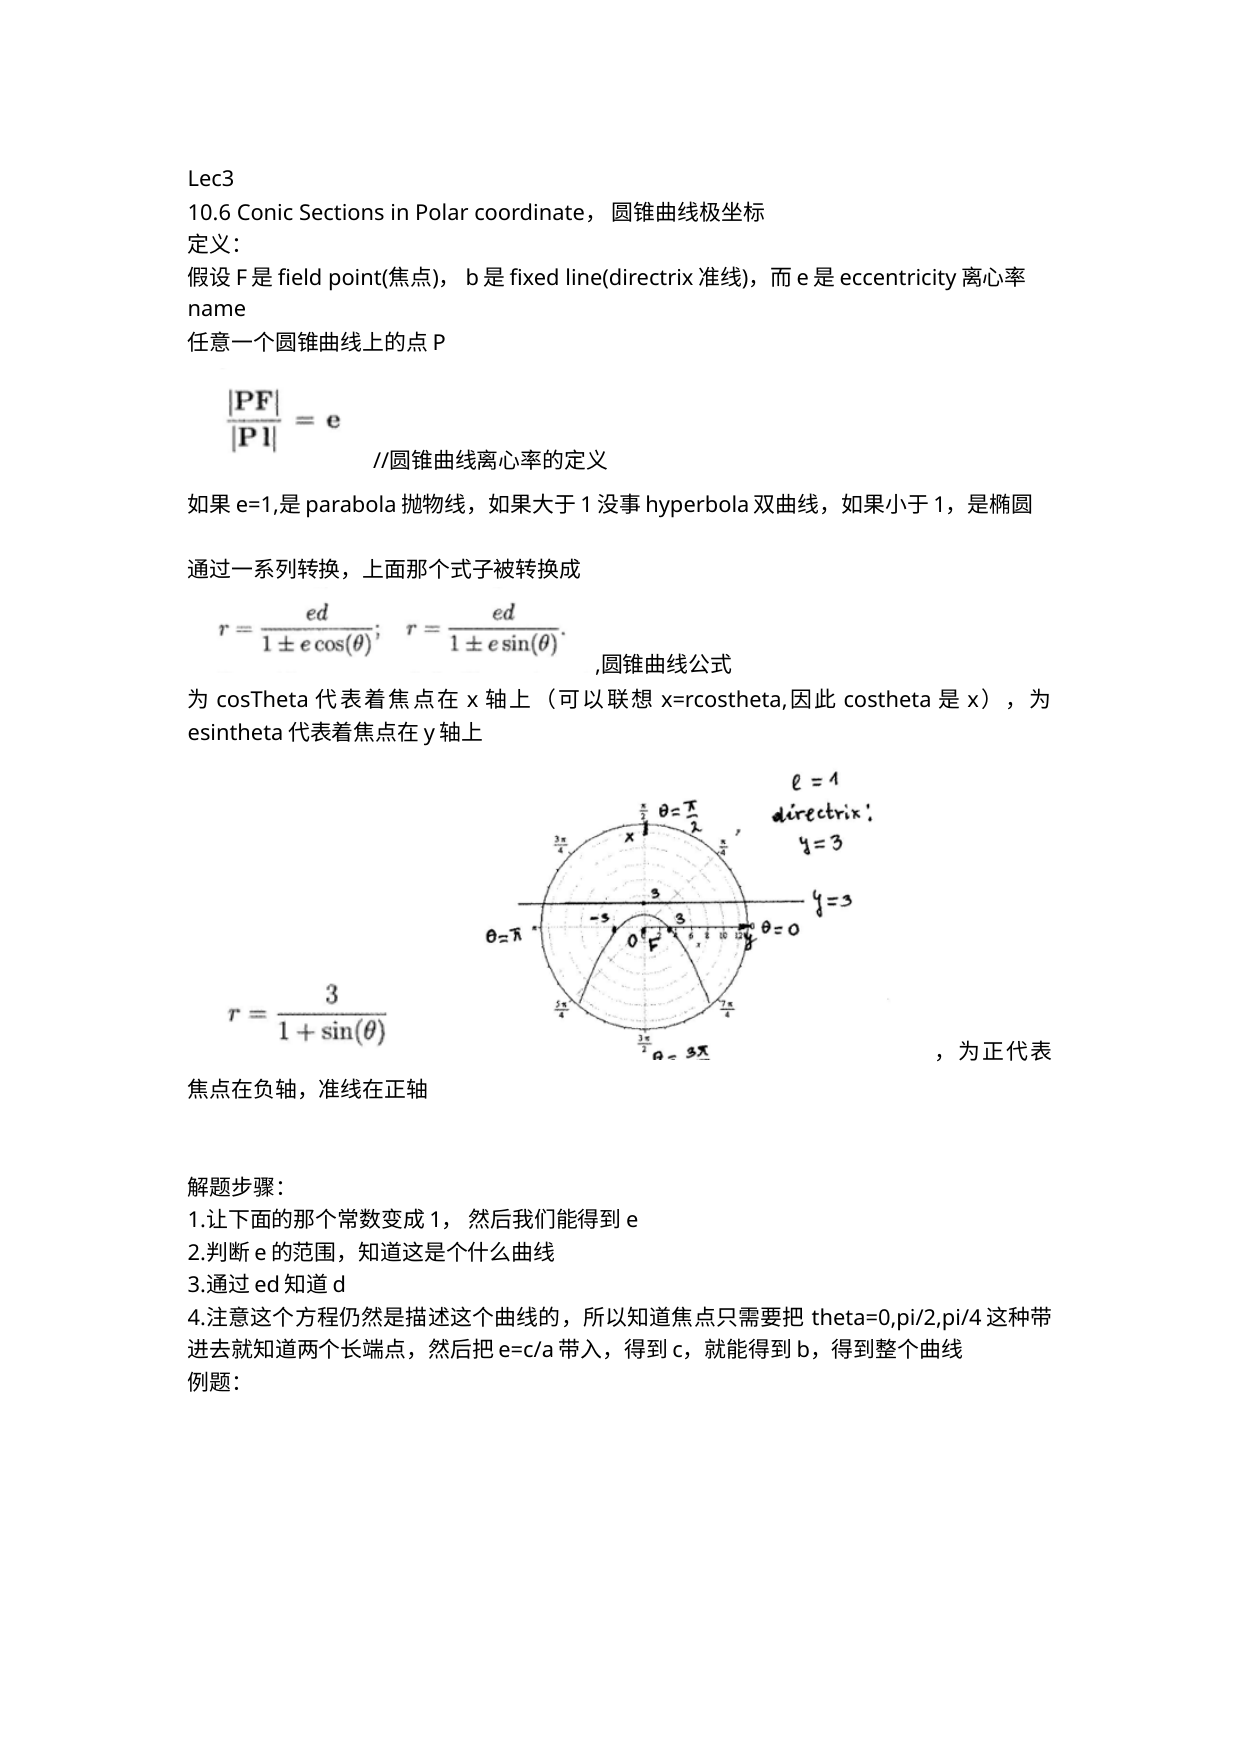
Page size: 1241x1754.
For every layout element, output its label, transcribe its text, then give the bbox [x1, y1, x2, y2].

text 1.让下面的那个常数变成1， 然后我们能得到e [187, 1202, 1053, 1234]
text 任意一个圆锥曲线上的点P [187, 324, 1053, 357]
text name [187, 292, 1053, 324]
text 例题： [187, 1364, 1053, 1397]
picture [187, 973, 432, 1060]
text 定义： [187, 227, 1053, 259]
text 通过一系列转换，上面那个式子被转换成 [187, 552, 1053, 584]
text 解题步骤： [187, 1169, 1053, 1202]
picture [439, 753, 934, 1060]
text Lec3 [187, 162, 1053, 194]
picture [187, 368, 368, 469]
text 2.判断e的范围，知道这是个什么曲线 [187, 1234, 1053, 1267]
text 3.通过ed知道d [187, 1267, 1053, 1299]
text //圆锥曲线离心率的定义 [187, 357, 1053, 487]
text 假设F是field point(焦点)， b是fixed line(directrix准线)，而e是eccentricity离心率 [187, 259, 1053, 292]
text 4.注意这个方程仍然是描述这个曲线的，所以知道焦点只需要把theta=0,pi/2,pi/4这种带进去就知道两个长端点，然后把e=c/a带入，得到c，就能得到b，得到整个曲线 [187, 1299, 1053, 1364]
text 为cosTheta代表着焦点在x轴上（可以联想x=rcostheta,因此costheta是x），为esintheta代表着焦点在y轴上 [187, 682, 1053, 747]
text 10.6 Conic Sections in Polar coordinate， 圆锥曲线极坐标 [187, 194, 1053, 227]
picture [187, 587, 595, 673]
text 如果e=1,是parabola抛物线，如果大于1没事hyperbola双曲线，如果小于1，是椭圆 [187, 487, 1053, 519]
